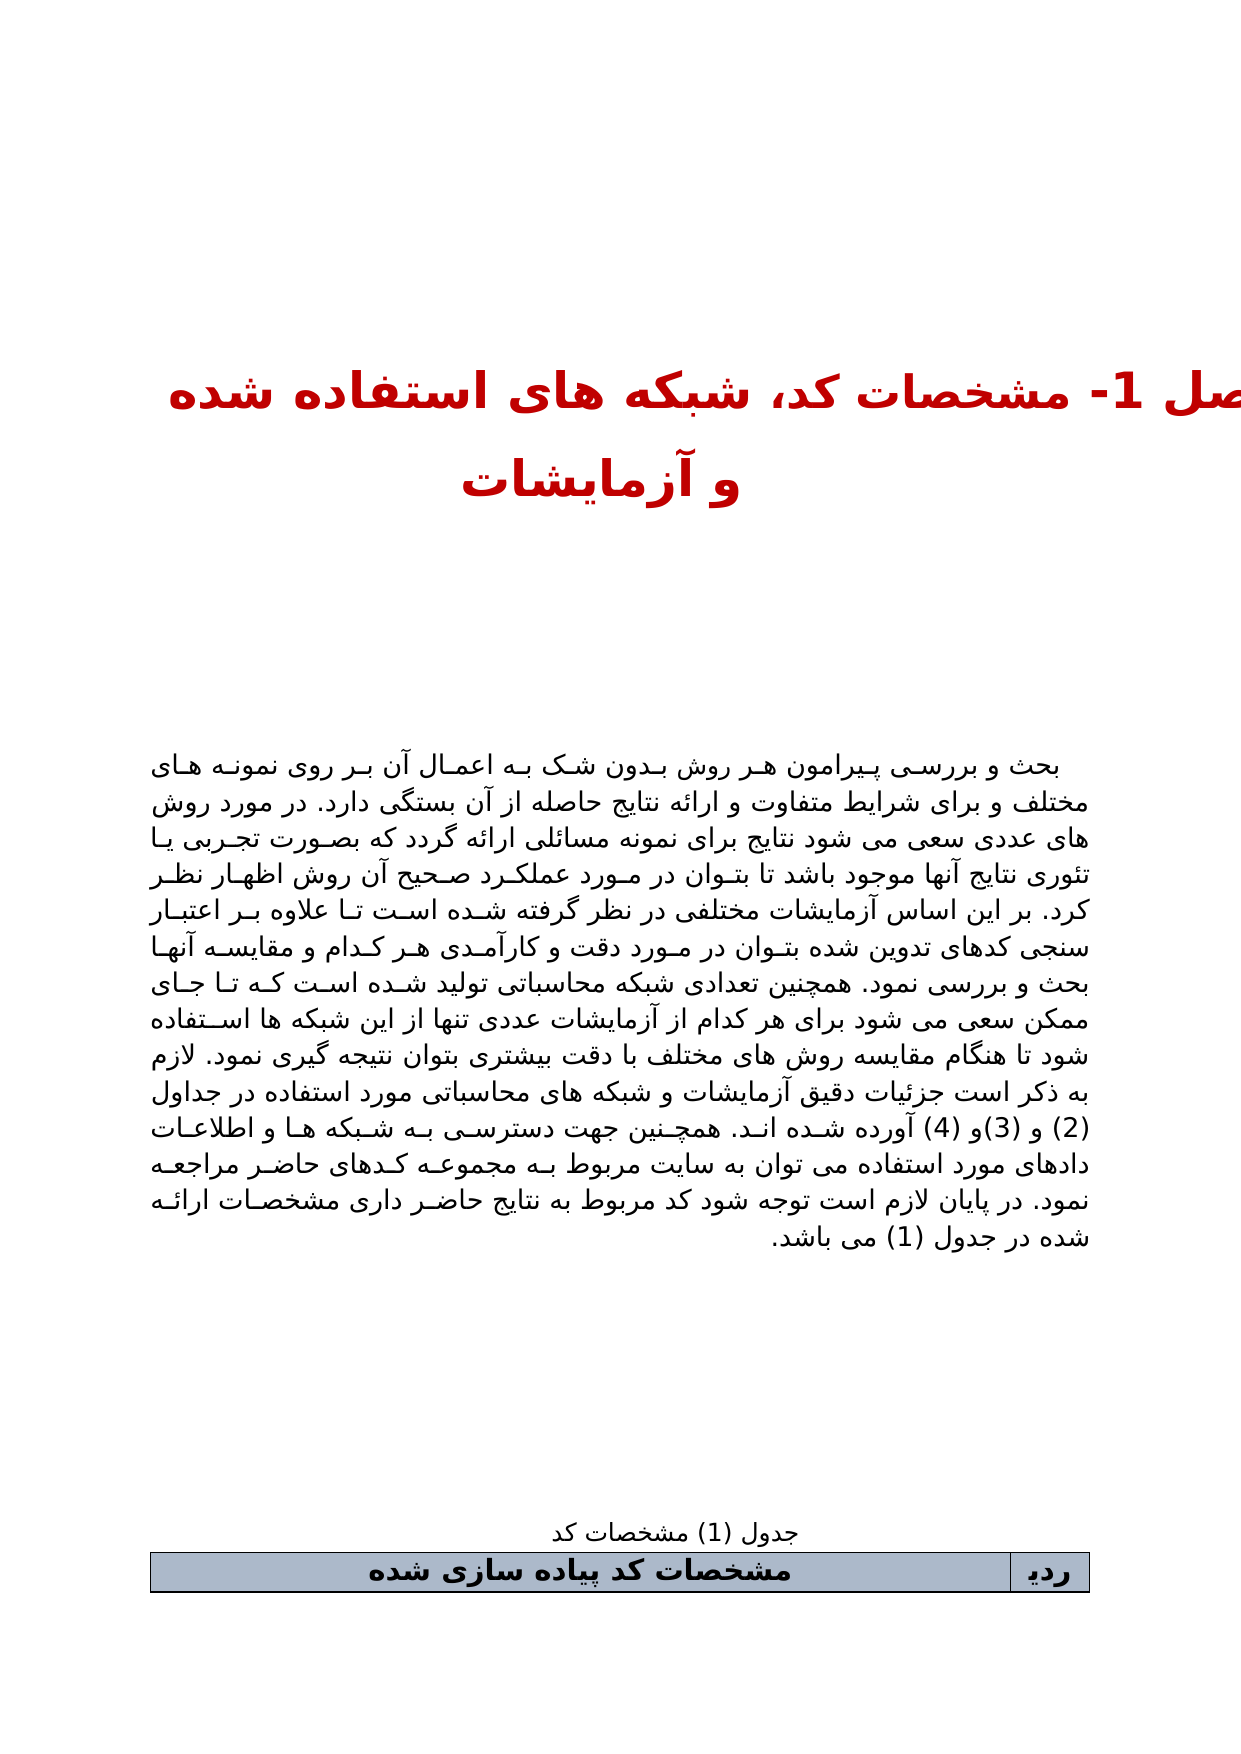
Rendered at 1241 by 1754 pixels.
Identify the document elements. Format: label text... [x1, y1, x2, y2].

subtitle مشخصات کد، شبکه های استفاده شده و آزمایشات [150, 362, 1090, 508]
table_header ردیف [1011, 1553, 1089, 1591]
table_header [151, 1553, 1010, 1591]
text بحث و بررسی پیرامون هر روش بدون شک به اعمال آن بر روی نمونه های مختلف و برای شرایط متفاوت و ارائه نتایج حاصله از آن بستگی دارد. در مورد روش های عددی سعی می شود نتایج برای نمونه مسائلی ارائه گردد که بصورت تجربی یا تئوری نتایج آنها موجود باشد تا بتوان در مورد عملکرد صحیح آن روش اظهار نظر کرد. بر این اساس آزمایشات مختلفی در نظر گرفته شده است تا علاوه بر اعتبار سنجی کدهای تدوین شده بتوان در مورد دقت و کارآمدی هر کدام و مقایسه آنها بحث و بررسی نمود. همچنین تعدادی شبکه محاسباتی تولید شده است که تا جای ممکن سعی می شود برای هر کدام از آزمایشات عددی تنها از این شبکه ها استفاده شود تا هنگام مقایسه روش های مختلف با دقت بیشتری بتوان نتیجه گیری نمود. لازم به ذکر است جزئیات دقیق آزمایشات و شبکه های محاسباتی مورد استفاده در جداول (2) و (3)و (4) آورده شده اند. همچنین جهت دسترسی به شبکه ها و اطلاعات دادهای مورد استفاده می توان به سایت مربوط به مجموعه کدهای حاضر مراجعه نمود. در پایان لازم است توجه شود کد مربوط به نتایج حاضر داری مشخصات ارائه شده در جدول (1) می باشد. [150, 749, 1090, 1252]
text مشخصات کد [150, 1518, 1090, 1548]
